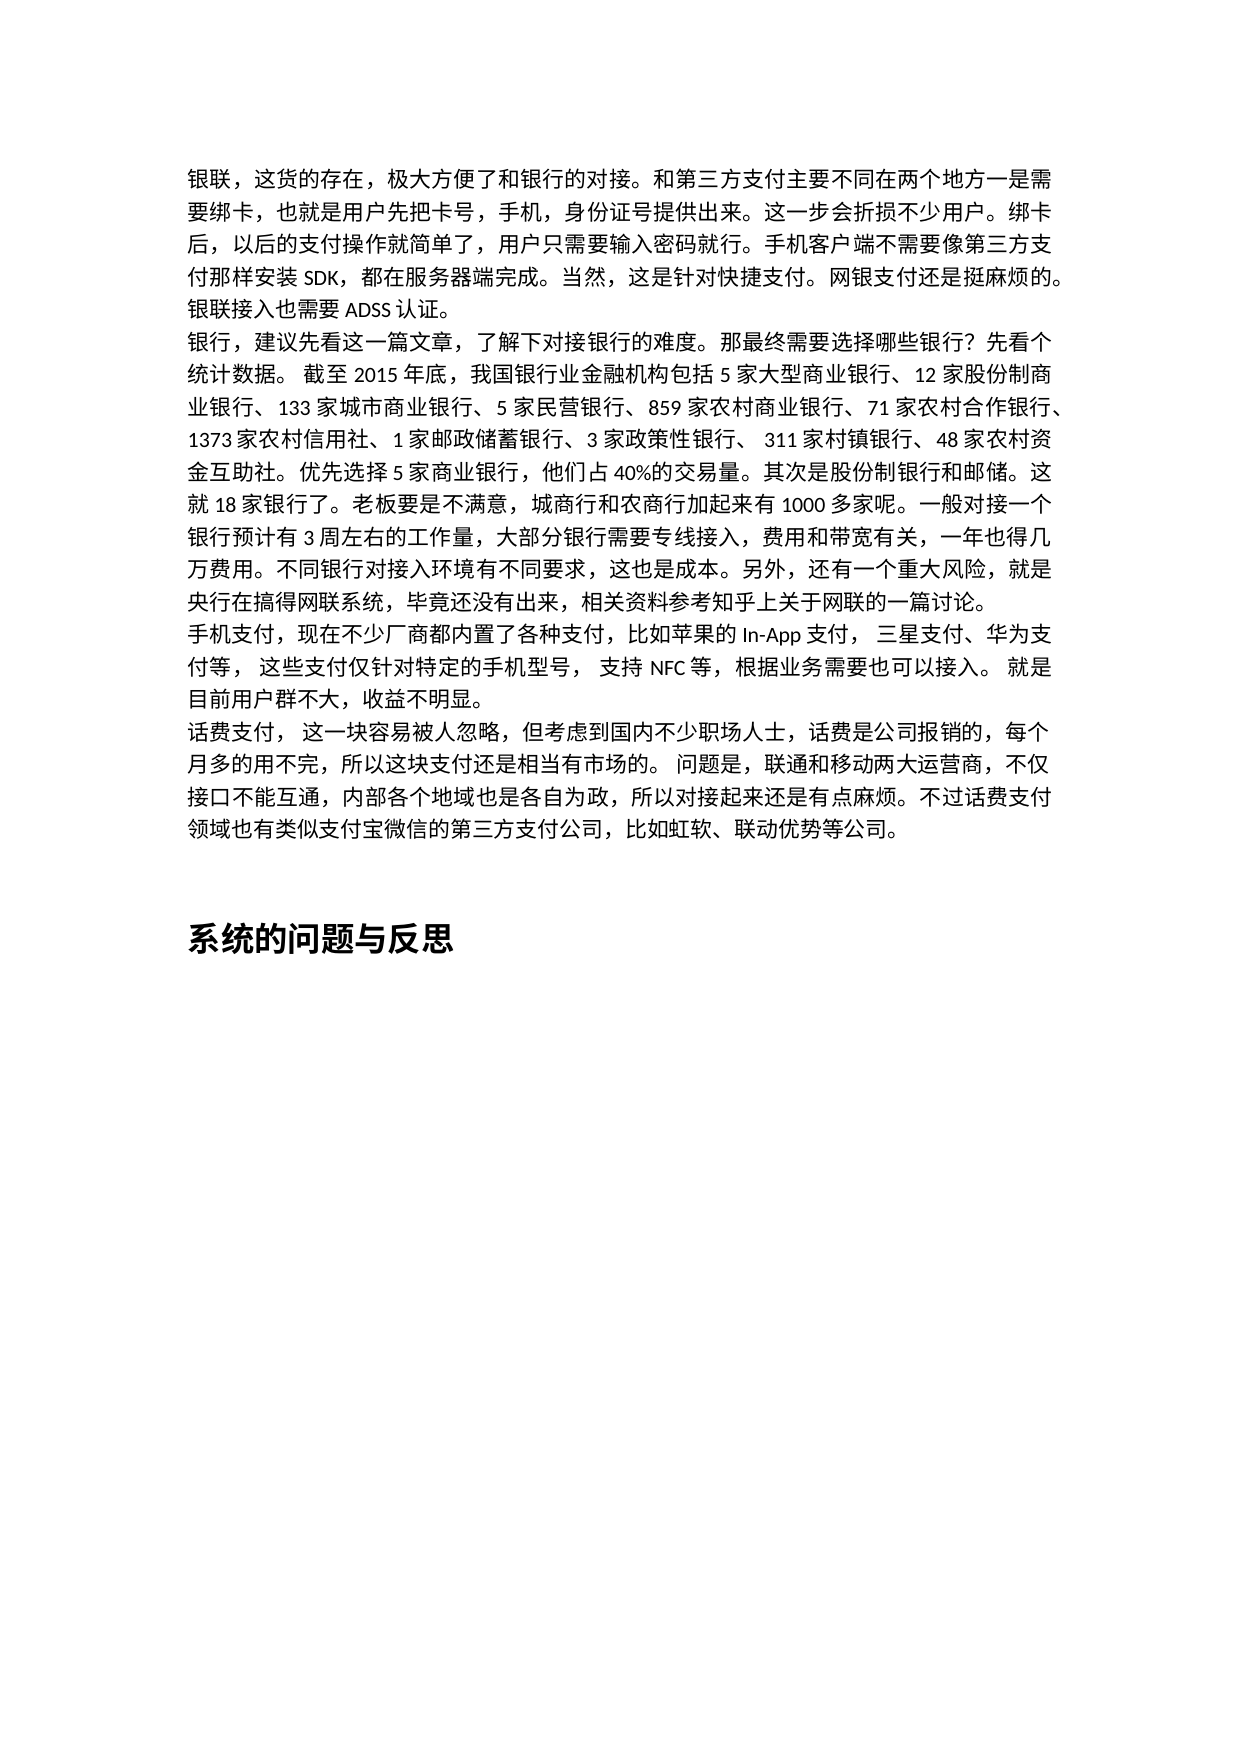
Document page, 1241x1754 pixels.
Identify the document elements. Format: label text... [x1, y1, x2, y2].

subtitle 系统的问题与反思 [187, 904, 1053, 969]
text 银行，建议先看这一篇文章，了解下对接银行的难度。那最终需要选择哪些银行？先看个统计数据。 截至 2015 年底，我国银行业金融机构包括 5 家大型商业银行、12 家股份制商业银行、133 家城市商业银行、5 家民营银行、859 家农村商业银行、71 家农村合作银行、1373家农村信用社、1 家邮政储蓄银行、3 家政策性银行、 311 家村镇银行、48 家农村资金互助社。优先选择5家商业银行，他们占40%的交易量。其次是股份制银行和邮储。这就18家银行了。老板要是不满意，城商行和农商行加起来有1000多家呢。一般对接一个银行预计有3周左右的工作量，大部分银行需要专线接入，费用和带宽有关，一年也得几万费用。不同银行对接入环境有不同要求，这也是成本。另外，还有一个重大风险，就是央行在搞得网联系统，毕竟还没有出来，相关资料参考知乎上关于网联的一篇讨论。 [187, 324, 1053, 617]
text 手机支付，现在不少厂商都内置了各种支付，比如苹果的In-App支付， 三星支付、华为支付等， 这些支付仅针对特定的手机型号， 支持NFC等，根据业务需要也可以接入。 就是目前用户群不大，收益不明显。 [187, 617, 1053, 714]
text 话费支付， 这一块容易被人忽略，但考虑到国内不少职场人士，话费是公司报销的，每个月多的用不完，所以这块支付还是相当有市场的。 问题是，联通和移动两大运营商，不仅接口不能互通，内部各个地域也是各自为政，所以对接起来还是有点麻烦。不过话费支付领域也有类似支付宝微信的第三方支付公司，比如虹软、联动优势等公司。 [187, 714, 1053, 844]
text 银联，这货的存在，极大方便了和银行的对接。和第三方支付主要不同在两个地方一是需要绑卡，也就是用户先把卡号，手机，身份证号提供出来。这一步会折损不少用户。绑卡后，以后的支付操作就简单了，用户只需要输入密码就行。手机客户端不需要像第三方支付那样安装SDK，都在服务器端完成。当然，这是针对快捷支付。网银支付还是挺麻烦的。银联接入也需要ADSS认证。 [187, 162, 1053, 324]
